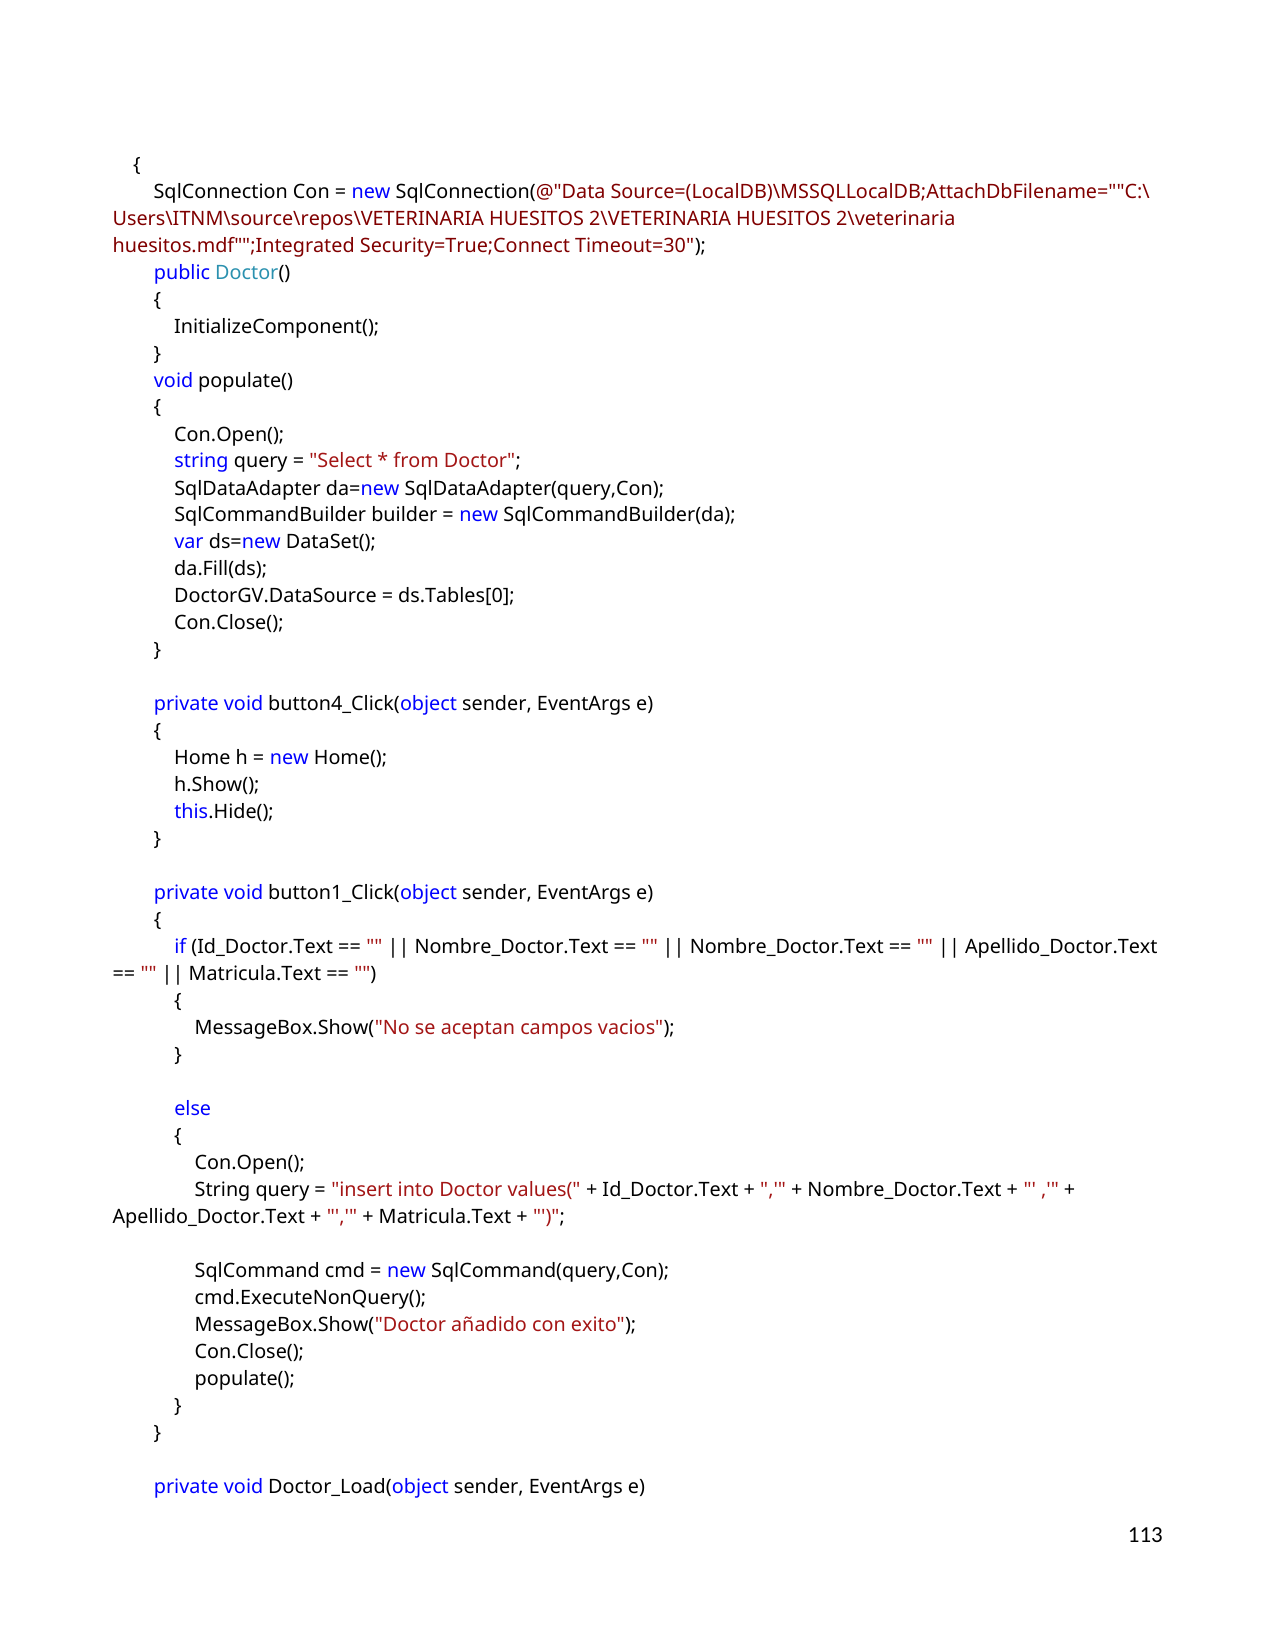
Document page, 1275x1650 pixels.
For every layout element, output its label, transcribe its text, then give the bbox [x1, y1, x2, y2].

text { [112, 905, 1162, 932]
text MessageBox.Show("Doctor añadido con exito"); [112, 1310, 1162, 1337]
text } [112, 1418, 1162, 1445]
text } [112, 1391, 1162, 1418]
text private void Doctor_Load(object sender, EventArgs e) [112, 1472, 1162, 1499]
text } [112, 636, 1162, 663]
text String query = "insert into Doctor values(" + Id_Doctor.Text + ",'" + Nombre_Doctor.Text + "' ,'" + Apellido_Doctor.Text + "','" + Matricula.Text + "')"; [112, 1175, 1162, 1229]
text Con.Open(); [112, 1148, 1162, 1175]
text { [112, 393, 1162, 420]
text void populate() [112, 366, 1162, 393]
text Con.Open(); [112, 420, 1162, 447]
text private void button4_Click(object sender, EventArgs e) [112, 689, 1162, 717]
text { [112, 285, 1162, 312]
text } [112, 339, 1162, 366]
text public Doctor() [112, 258, 1162, 285]
text { [112, 986, 1162, 1013]
text Con.Close(); [112, 609, 1162, 636]
text private void button1_Click(object sender, EventArgs e) [112, 878, 1162, 905]
text SqlConnection Con = new SqlConnection(@"Data Source=(LocalDB)\MSSQLLocalDB;AttachDbFilename=""C:\Users\ITNM\source\repos\VETERINARIA HUESITOS 2\VETERINARIA HUESITOS 2\veterinaria huesitos.mdf"";Integrated Security=True;Connect Timeout=30"); [112, 177, 1162, 258]
text h.Show(); [112, 771, 1162, 797]
text SqlCommandBuilder builder = new SqlCommandBuilder(da); [112, 501, 1162, 528]
text if (Id_Doctor.Text == "" || Nombre_Doctor.Text == "" || Nombre_Doctor.Text == "" || Apellido_Doctor.Text == "" || Matricula.Text == "") [112, 932, 1162, 986]
text da.Fill(ds); [112, 555, 1162, 582]
text Con.Close(); [112, 1337, 1162, 1364]
text { [112, 717, 1162, 743]
text cmd.ExecuteNonQuery(); [112, 1283, 1162, 1310]
text } [112, 824, 1162, 851]
text SqlCommand cmd = new SqlCommand(query,Con); [112, 1256, 1162, 1283]
text MessageBox.Show("No se aceptan campos vacios"); [112, 1013, 1162, 1040]
text DoctorGV.DataSource = ds.Tables[0]; [112, 582, 1162, 609]
text { [112, 150, 1162, 177]
text Home h = new Home(); [112, 743, 1162, 771]
text this.Hide(); [112, 797, 1162, 824]
text var ds=new DataSet(); [112, 528, 1162, 555]
text string query = "Select * from Doctor"; [112, 447, 1162, 474]
text SqlDataAdapter da=new SqlDataAdapter(query,Con); [112, 474, 1162, 501]
text populate(); [112, 1364, 1162, 1391]
text } [112, 1040, 1162, 1067]
text { [112, 1121, 1162, 1148]
text InitializeComponent(); [112, 312, 1162, 339]
text else [112, 1094, 1162, 1121]
